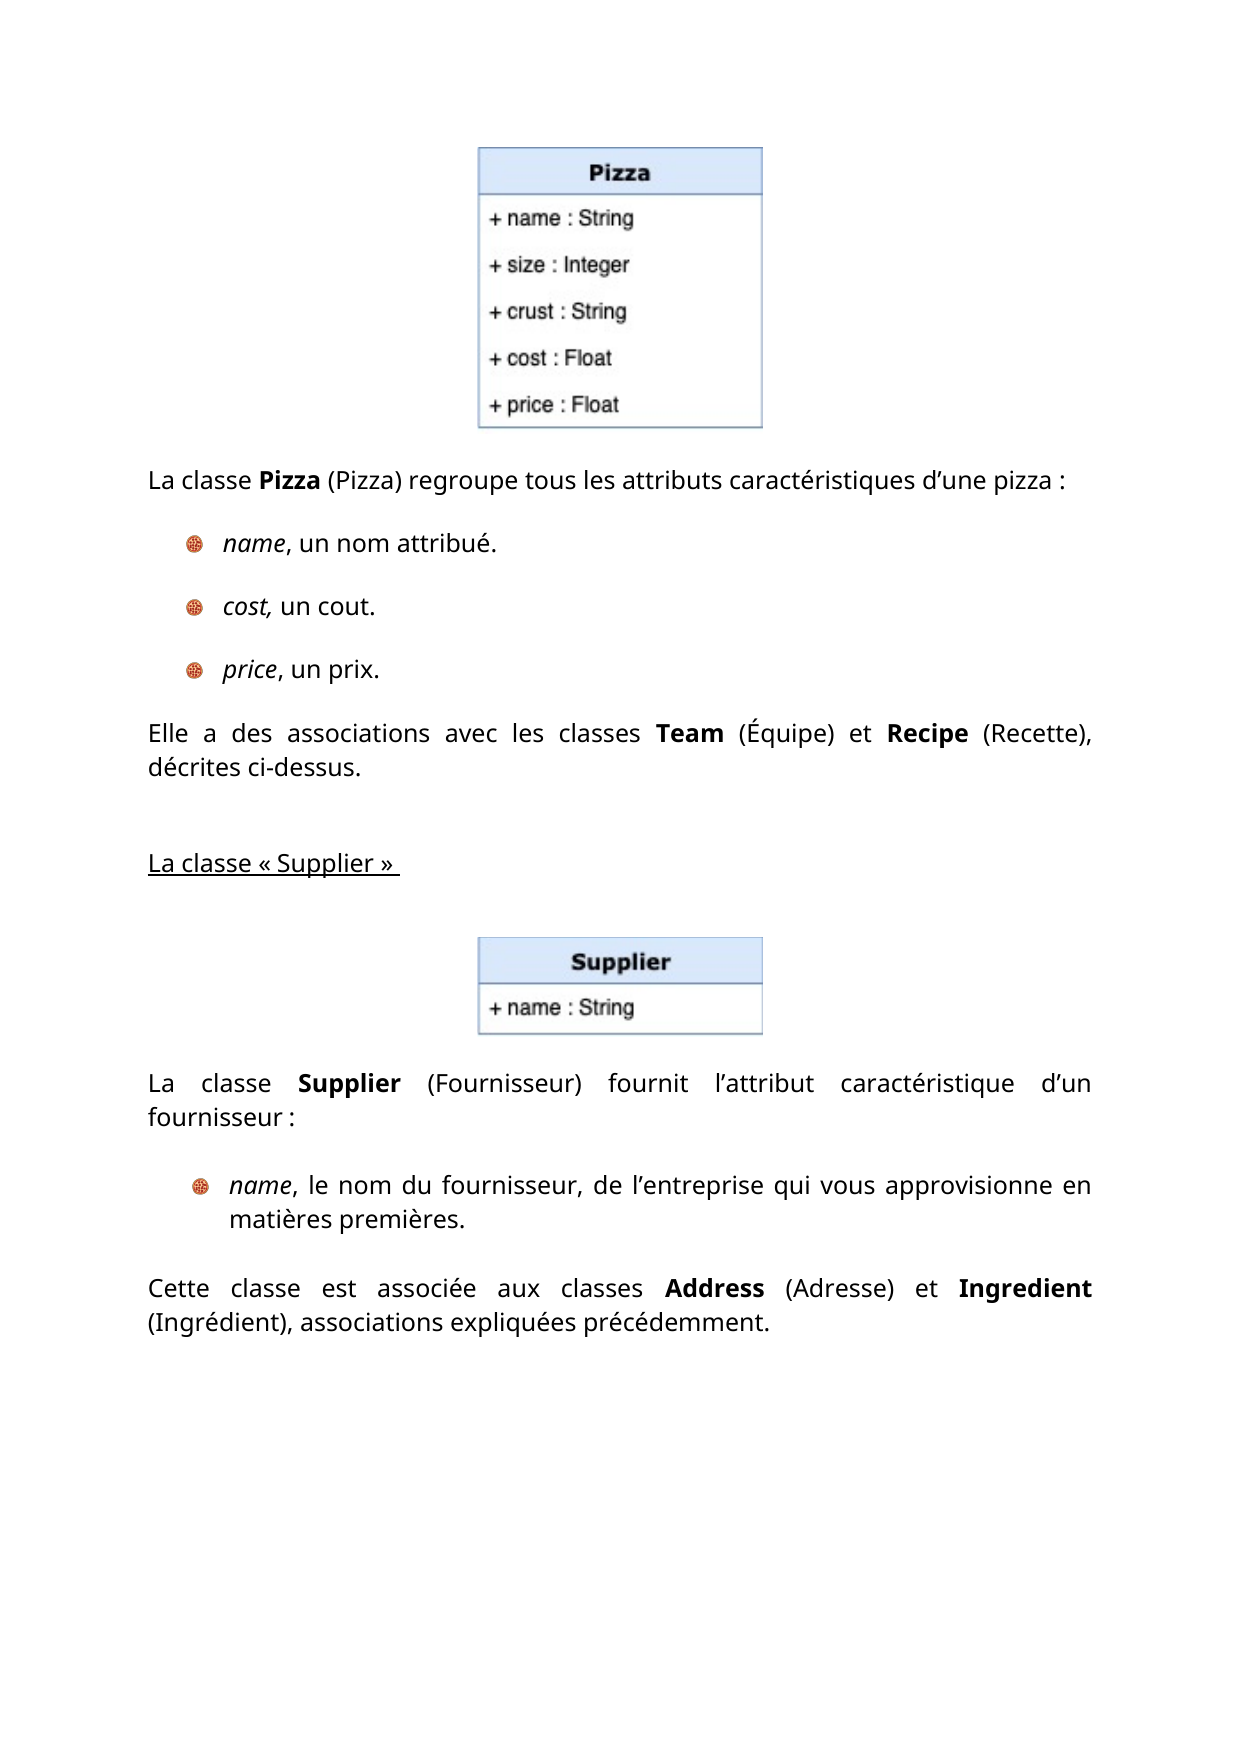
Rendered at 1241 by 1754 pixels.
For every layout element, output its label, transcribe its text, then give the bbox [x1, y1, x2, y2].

subtitle La classe « Supplier » [148, 846, 1093, 879]
picture [186, 535, 203, 553]
text Elle a des associations avec les classes Team (Équipe) et Recipe (Recette), décrites ci-dessus. [148, 715, 1093, 783]
list price, un prix. [185, 652, 1093, 686]
picture [186, 599, 203, 616]
picture [192, 1178, 209, 1195]
list name, le nom du fournisseur, de l’entreprise qui vous approvisionne en matières premières. [191, 1168, 1093, 1236]
text Cette classe est associée aux classes Address (Adresse) et Ingredient (Ingrédient), associations expliquées précédemment. [148, 1270, 1093, 1338]
picture [477, 147, 763, 434]
text La classe Supplier (Fournisseur) fournit l’attribut caractéristique d’un fournisseur : [148, 1066, 1093, 1134]
list cost, un cout. [185, 589, 1093, 623]
list name, un nom attribué. [185, 526, 1093, 560]
text La classe Pizza (Pizza) regroupe tous les attributs caractéristiques d’une pizza : [148, 462, 1093, 496]
picture [477, 937, 763, 1037]
picture [186, 662, 203, 679]
